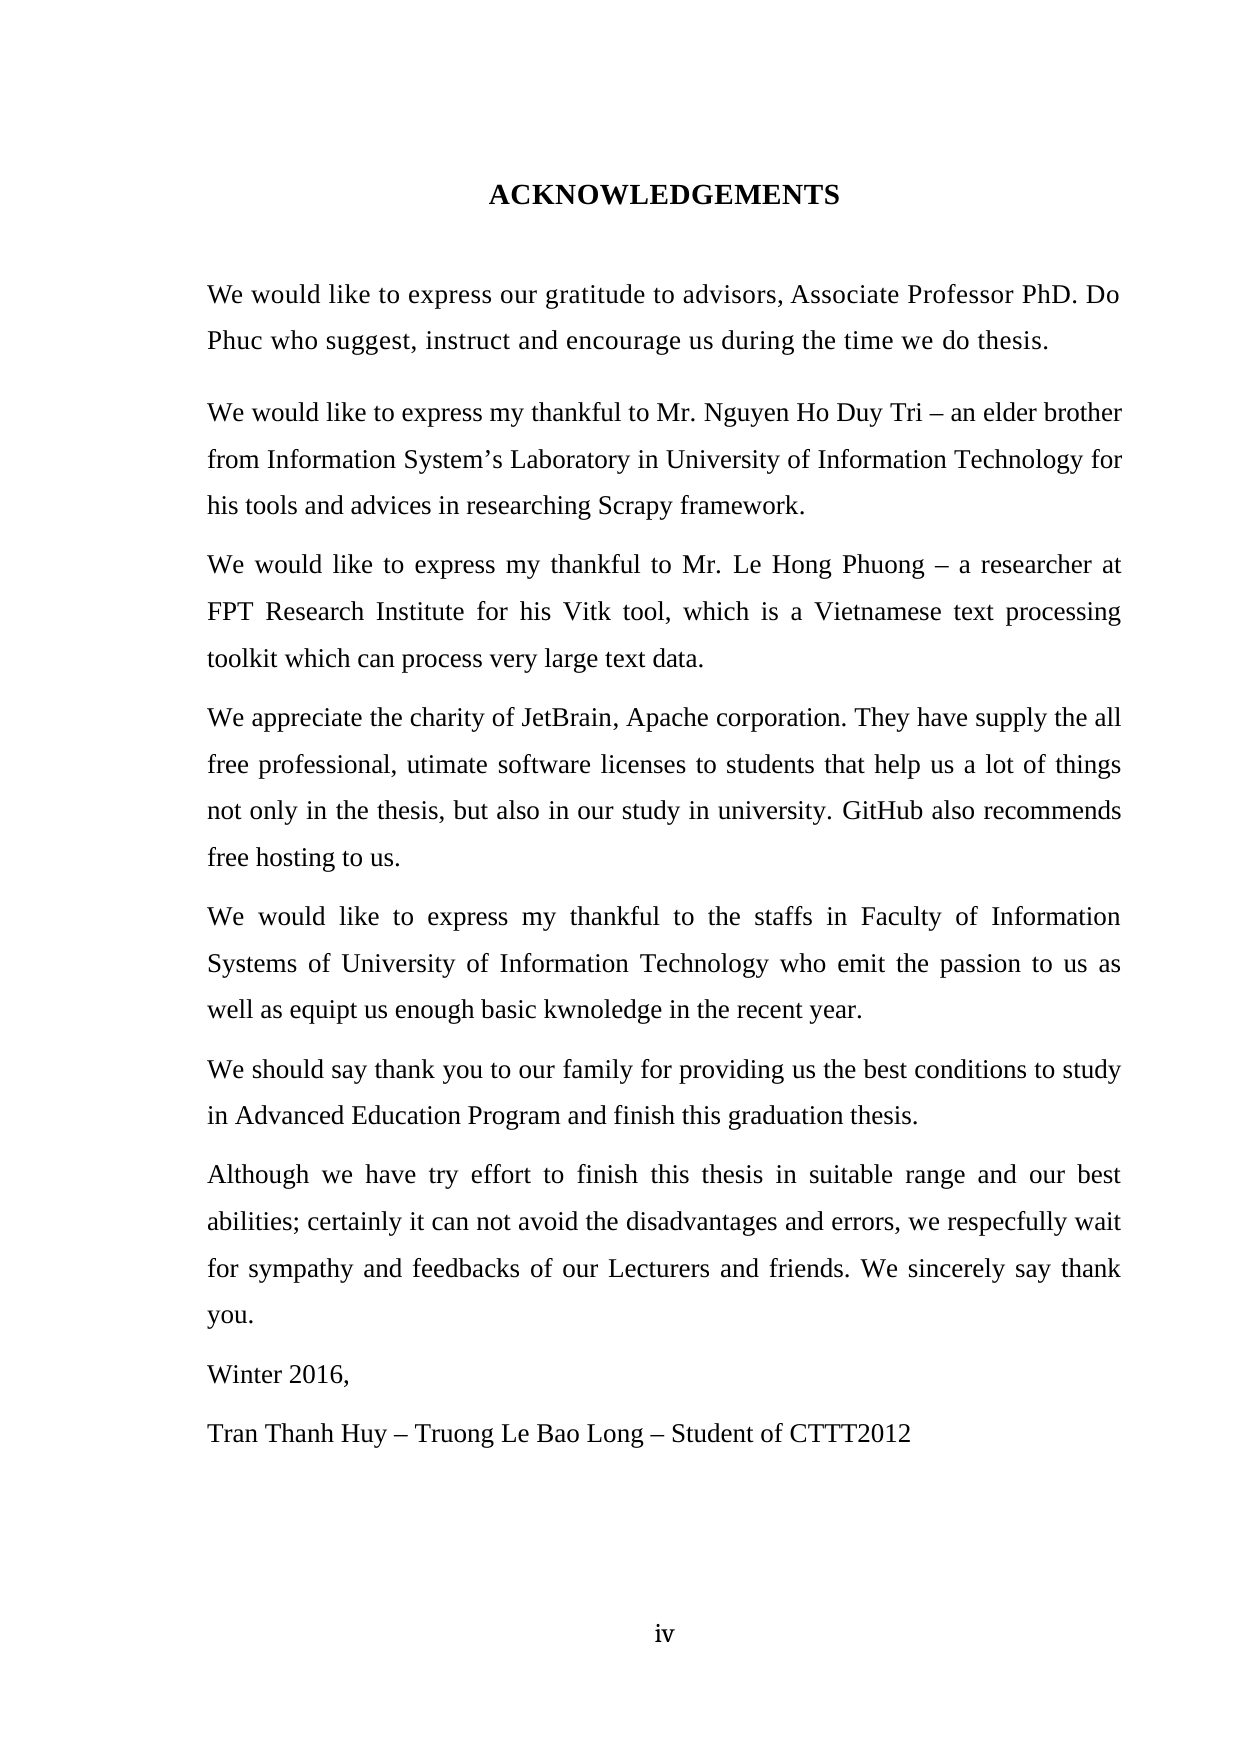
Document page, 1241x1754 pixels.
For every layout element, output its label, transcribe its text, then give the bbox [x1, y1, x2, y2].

title ACKNOWLEDGEMENTS [207, 177, 1122, 211]
text We should say thank you to our family for providing us the best conditions to study in Advanced Education Program and finish this graduation thesis. [207, 1053, 1122, 1131]
text Tran Thanh Huy – Truong Le Bao Long – Student of CTTT2012 [207, 1417, 1122, 1448]
text Although we have try effort to finish this thesis in suitable range and our best abilities; certainly it can not avoid the disadvantages and errors, we respecfully wait for sympathy and feedbacks of our Lecturers and friends. We sincerely say thank you. [207, 1159, 1122, 1330]
text Winter 2016, [207, 1358, 1122, 1389]
title We would like to express our gratitude to advisors, Associate Professor PhD. Do Phuc who suggest, instruct and encourage us during the time we do thesis. [207, 278, 1122, 356]
text We appreciate the charity of JetBrain, Apache corporation. They have supply the all free professional, utimate software licenses to students that help us a lot of things not only in the thesis, but also in our study in university. GitHub also recommends free hosting to us. [207, 701, 1122, 872]
text We would like to express my thankful to Mr. Nguyen Ho Duy Tri – an elder brother from Information System’s Laboratory in University of Information Technology for his tools and advices in researching Scrapy framework. [207, 396, 1122, 521]
text We would like to express my thankful to Mr. Le Hong Phuong – a researcher at FPT Research Institute for his Vitk tool, which is a Vietnamese text processing toolkit which can process very large text data. [207, 549, 1122, 673]
text We would like to express my thankful to the staffs in Faculty of Information Systems of University of Information Technology who emit the passion to us as well as equipt us enough basic kwnoledge in the recent year. [207, 900, 1122, 1025]
